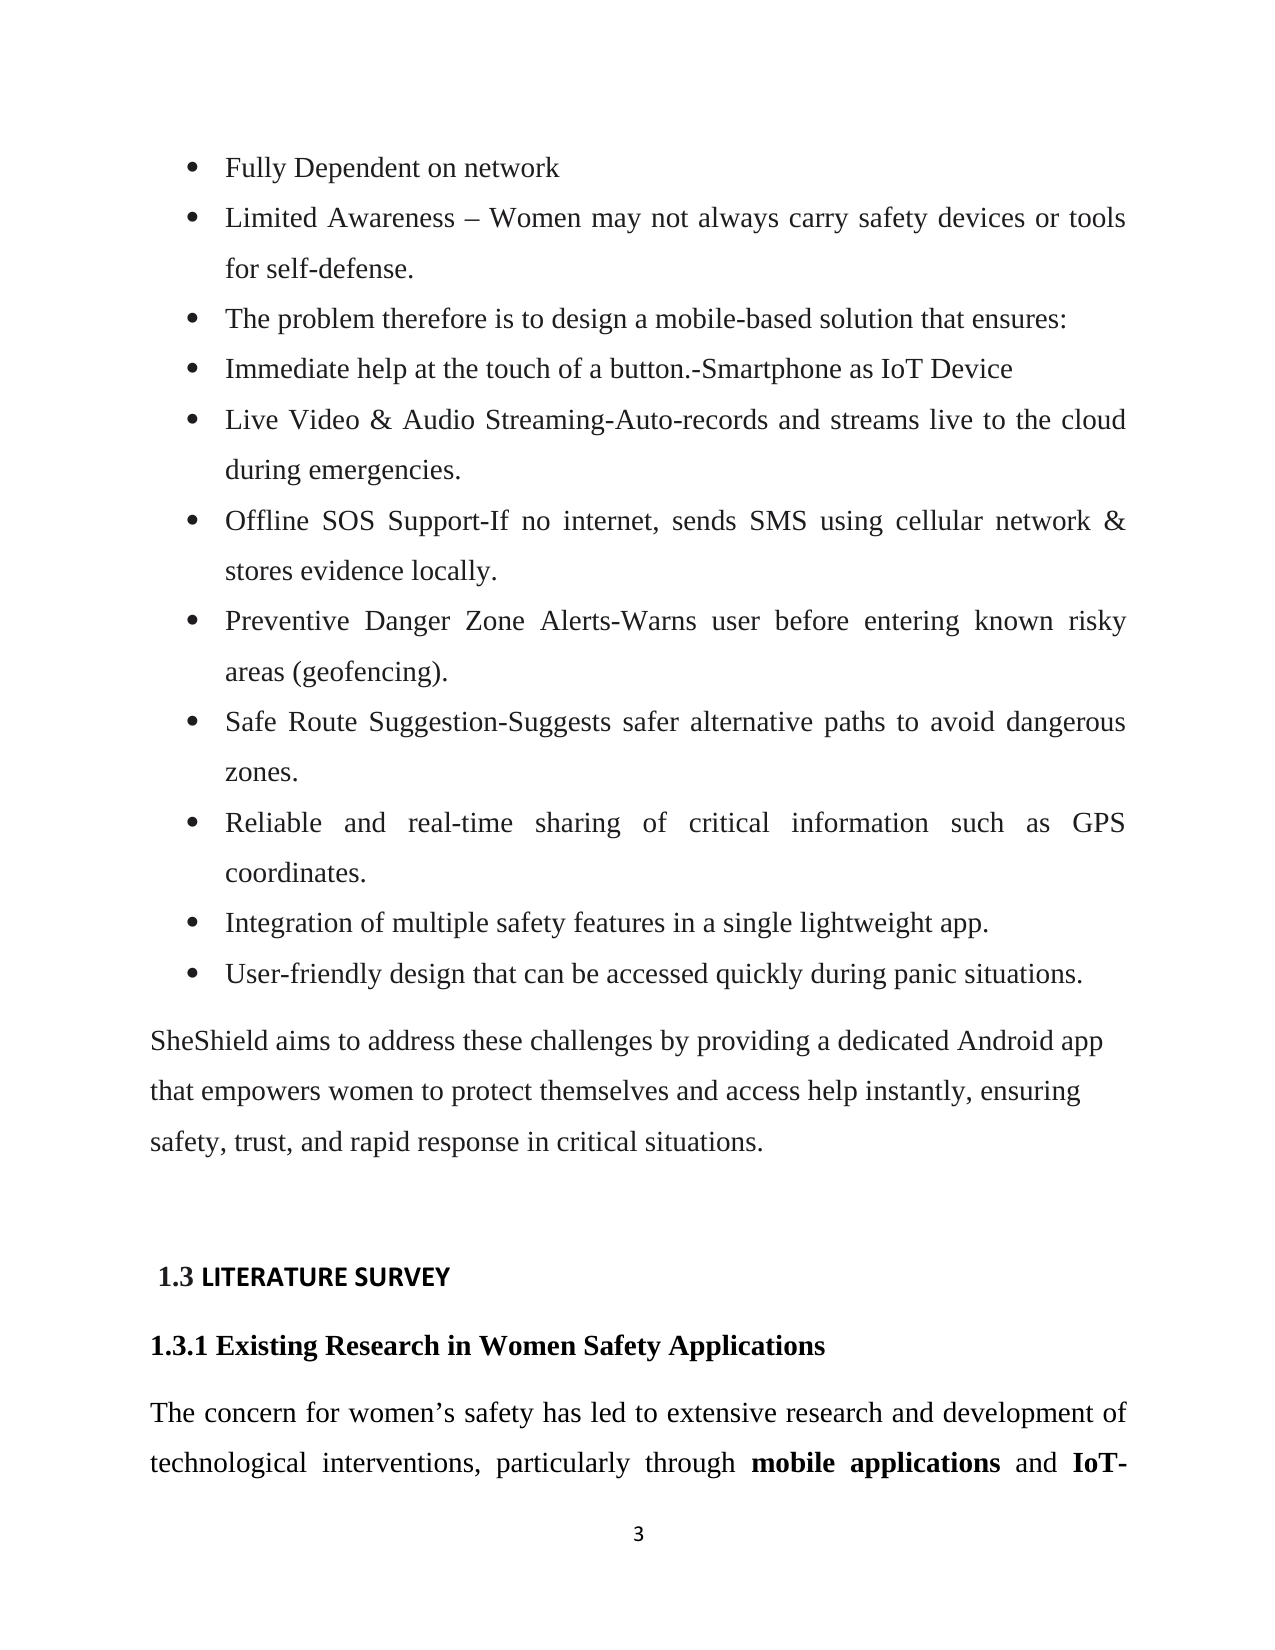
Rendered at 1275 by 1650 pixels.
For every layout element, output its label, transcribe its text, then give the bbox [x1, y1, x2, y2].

list Live Video & Audio Streaming-Auto-records and streams live to the cloud during emergencies. [187, 402, 1127, 486]
list Preventive Danger Zone Alerts-Warns user before entering known risky areas (geofencing). [187, 603, 1127, 687]
list The problem therefore is to design a mobile-based solution that ensures: [187, 301, 1127, 335]
text 1.3.1 Existing Research in Women Safety Applications [150, 1328, 1127, 1361]
text SheShield aims to address these challenges by providing a dedicated Android app that empowers women to protect themselves and access help instantly, ensuring safety, trust, and rapid response in critical situations. [150, 1023, 1127, 1157]
list Immediate help at the touch of a button.-Smartphone as IoT Device [187, 352, 1127, 385]
text 1.3 LITERATURE SURVEY [150, 1258, 1127, 1293]
list Integration of multiple safety features in a single lightweight app. [187, 906, 1127, 939]
list Safe Route Suggestion-Suggests safer alternative paths to avoid dangerous zones. [187, 704, 1127, 788]
list User-friendly design that can be accessed quickly during panic situations. [187, 956, 1127, 990]
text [150, 1395, 1127, 1479]
list Offline SOS Support-If no internet, sends SMS using cellular network & stores evidence locally. [187, 503, 1127, 587]
list Fully Dependent on network [187, 150, 1127, 184]
list Limited Awareness – Women may not always carry safety devices or tools for self-defense. [187, 200, 1127, 284]
list Reliable and real-time sharing of critical information such as GPS coordinates. [187, 805, 1127, 889]
